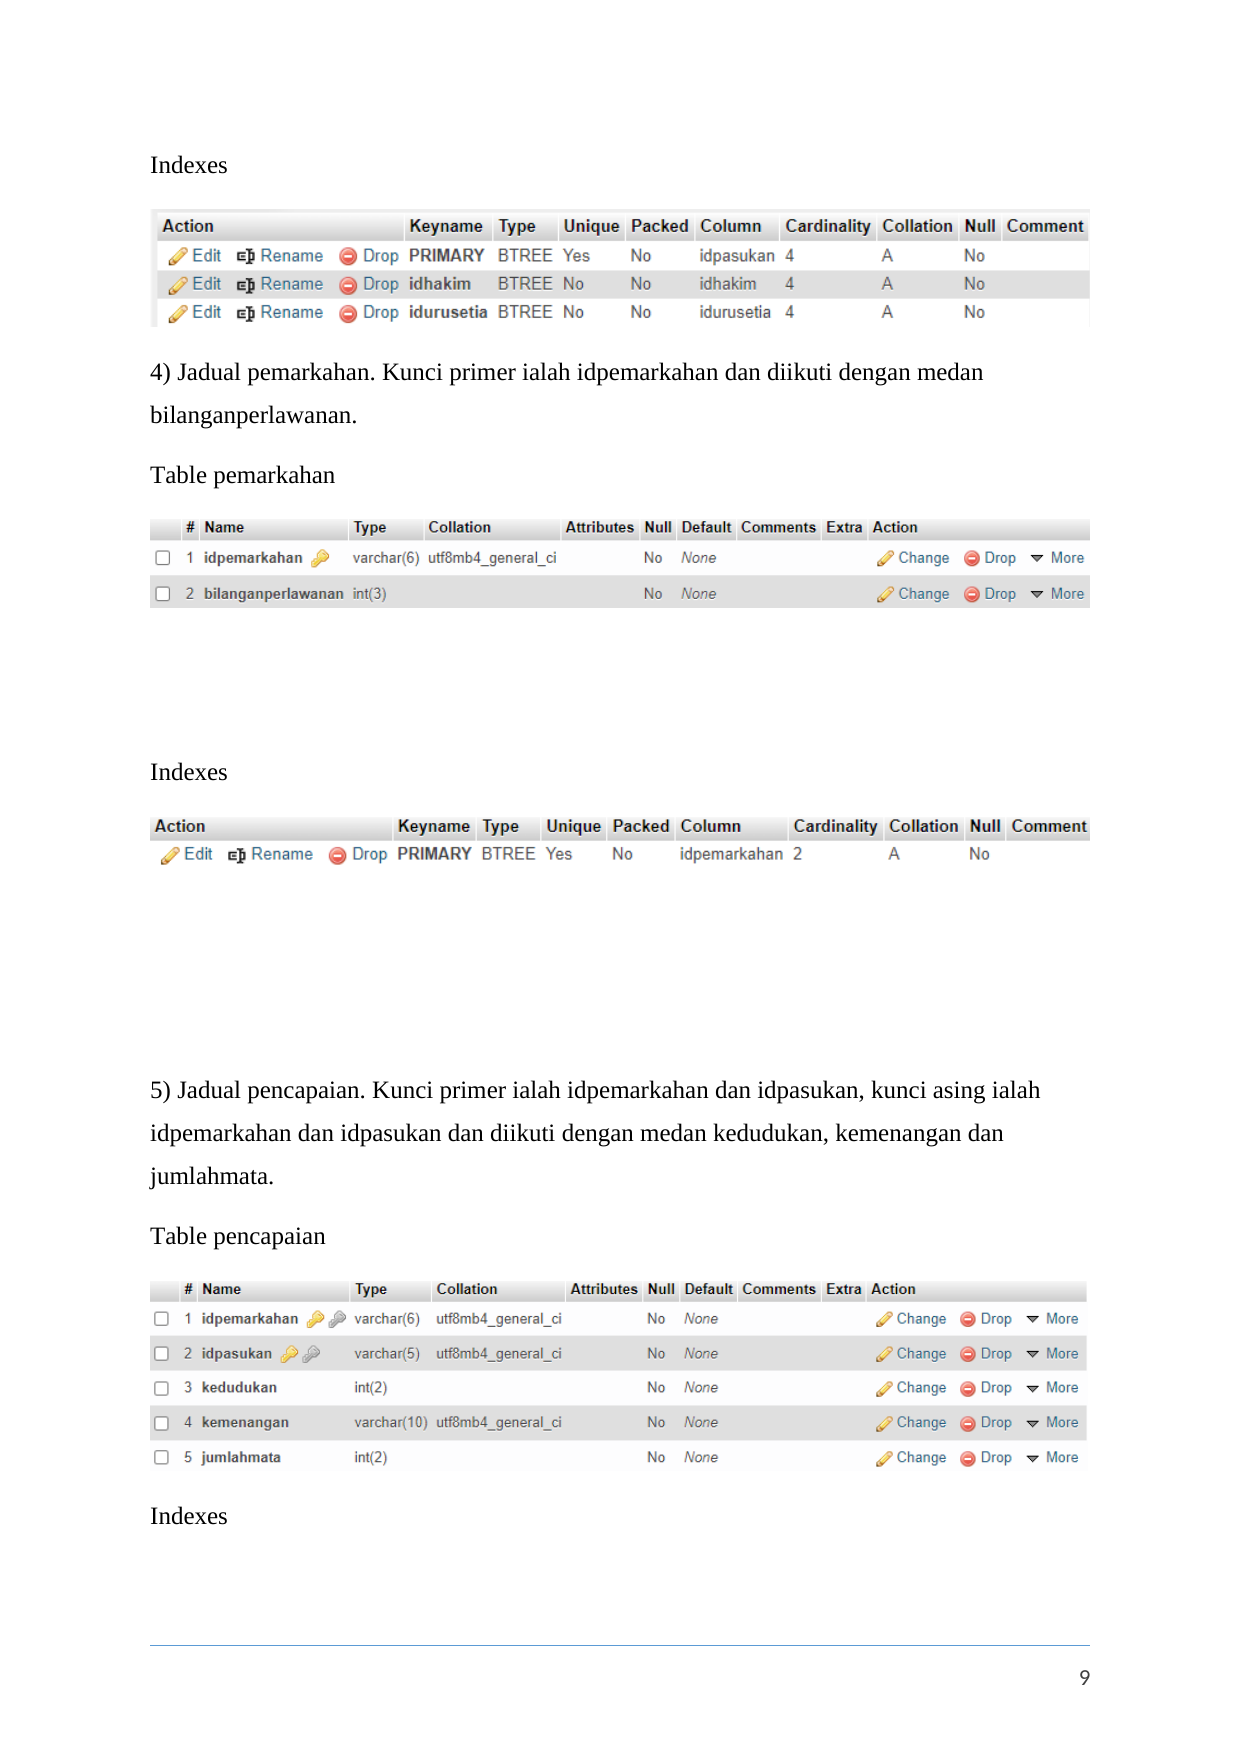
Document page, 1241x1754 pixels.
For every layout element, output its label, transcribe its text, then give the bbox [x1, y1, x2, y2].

picture [150, 1281, 1090, 1471]
text 5) Jadual pencapaian. Kunci primer ialah idpemarkahan dan idpasukan, kunci asing ialah idpemarkahan dan idpasukan dan diikuti dengan medan kedudukan, kemenangan dan jumlahmata. [150, 1075, 1090, 1190]
text 4) Jadual pemarkahan. Kunci primer ialah idpemarkahan dan diikuti dengan medan bilanganperlawanan. [150, 357, 1090, 429]
text Table pemarkahan [150, 460, 1090, 489]
text Indexes [150, 150, 1090, 179]
text Indexes [150, 757, 1090, 786]
picture [150, 519, 1090, 608]
text Indexes [150, 1501, 1090, 1530]
picture [150, 209, 1090, 327]
picture [150, 817, 1090, 866]
text Table pencapaian [150, 1221, 1090, 1250]
